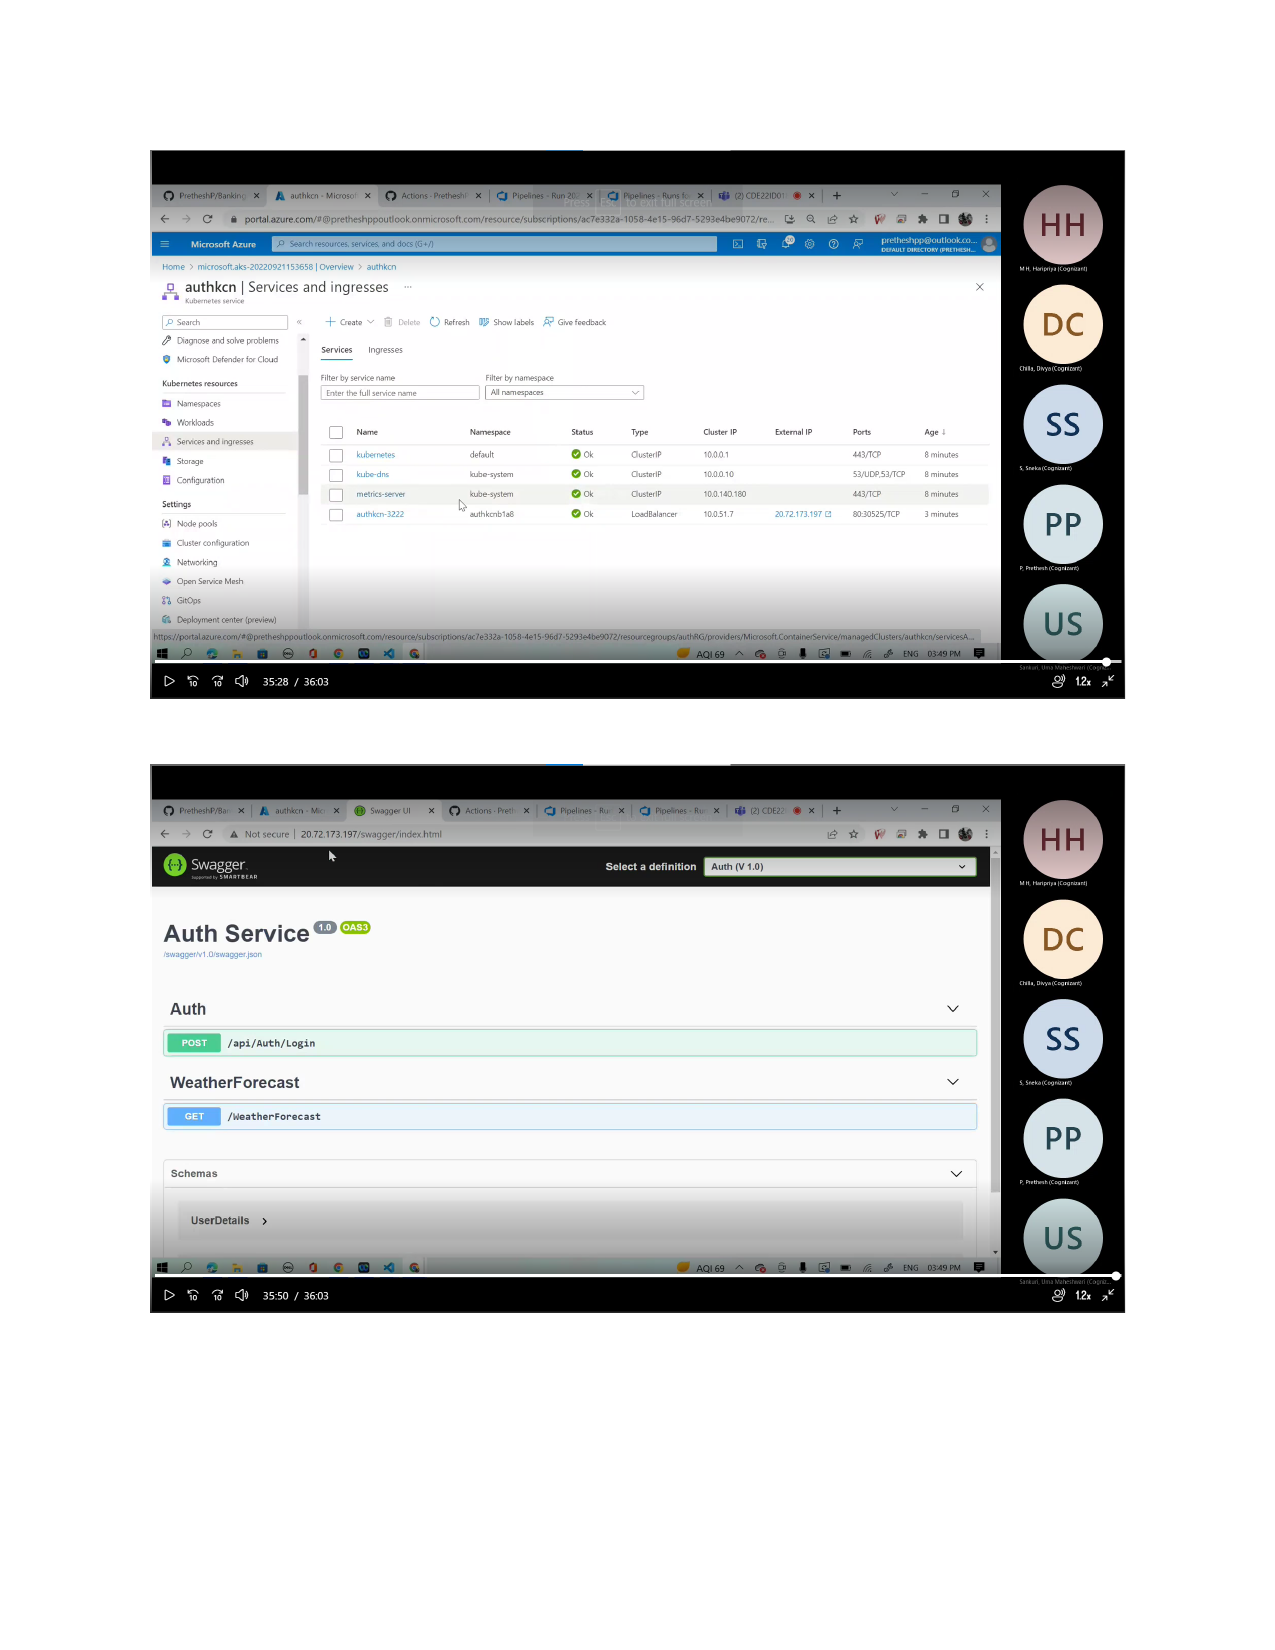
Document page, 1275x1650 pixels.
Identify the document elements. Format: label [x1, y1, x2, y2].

picture [150, 150, 1125, 699]
picture [150, 764, 1125, 1313]
